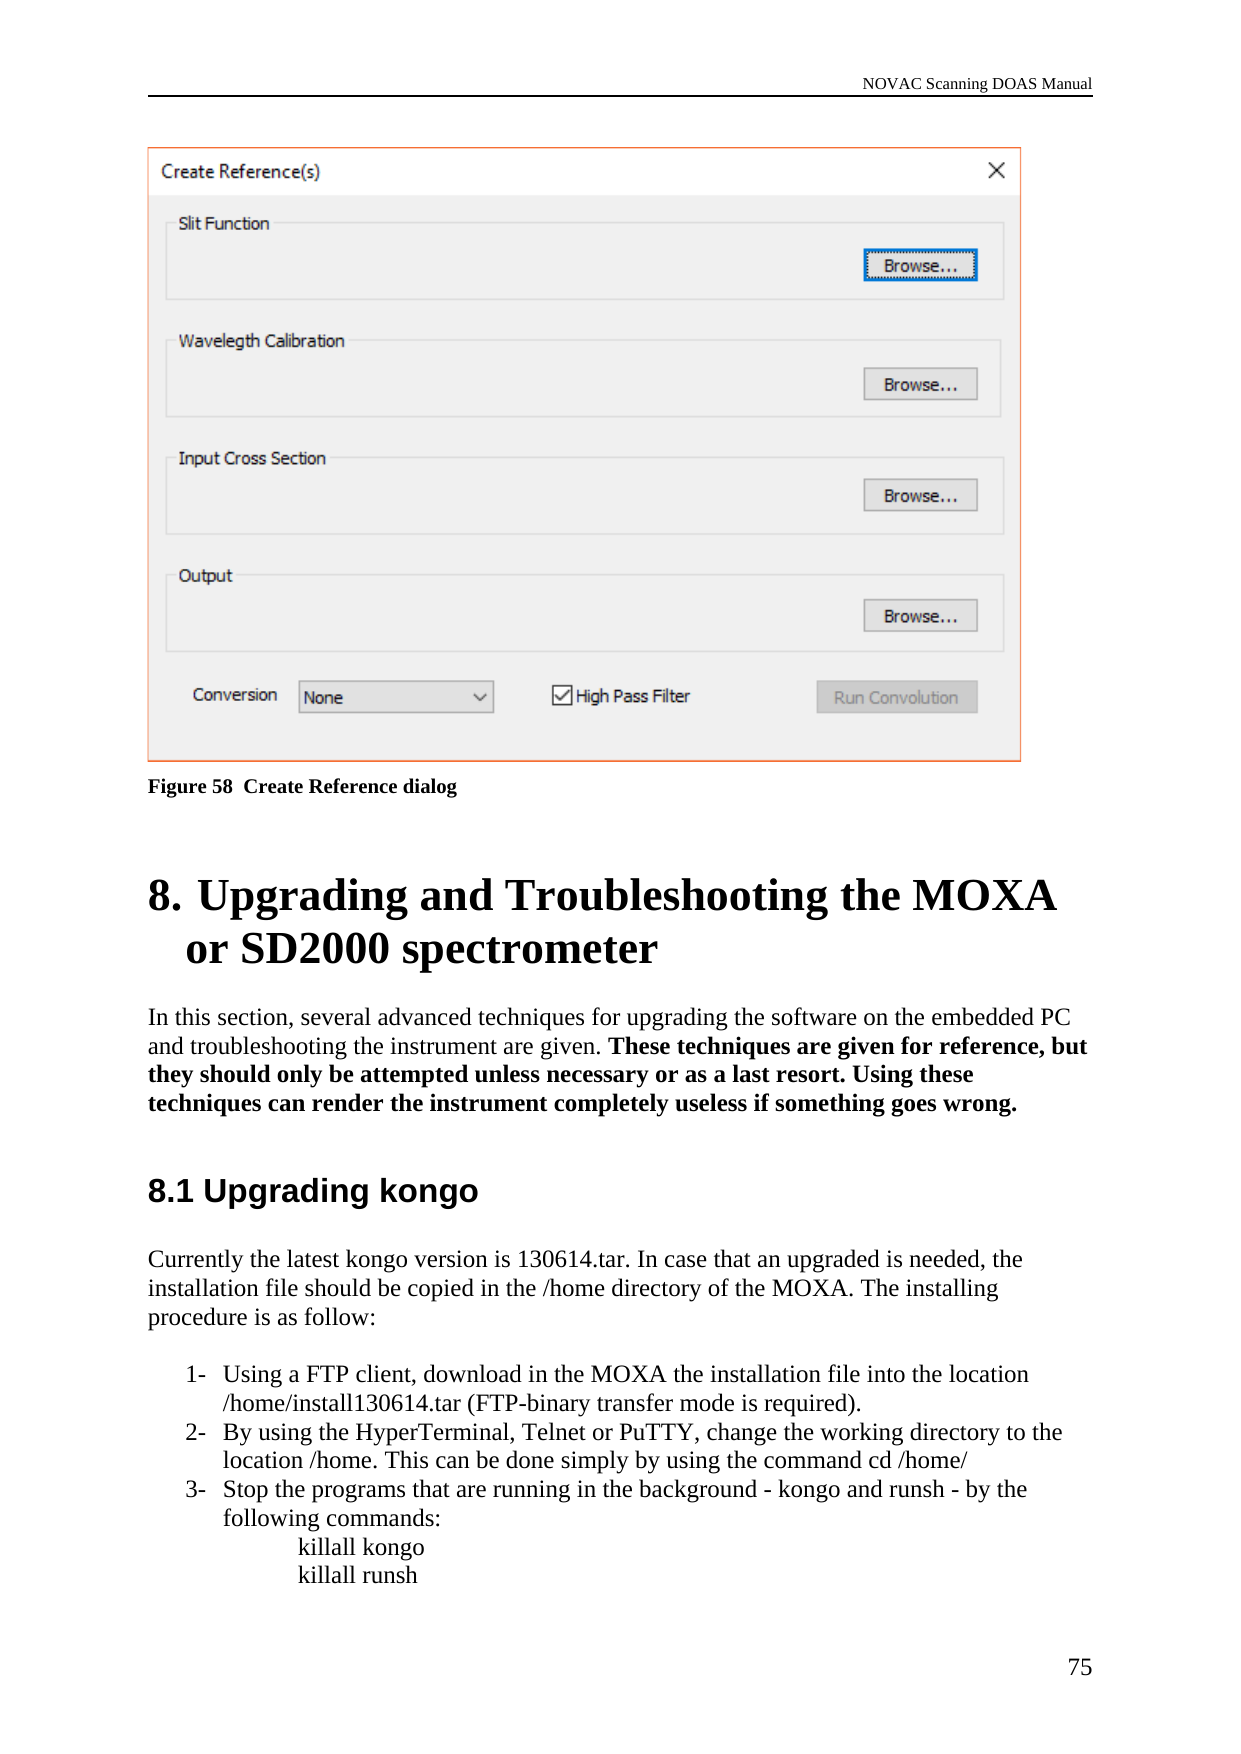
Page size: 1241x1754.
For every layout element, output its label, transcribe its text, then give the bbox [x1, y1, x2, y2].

text killall runsh [223, 1561, 1093, 1589]
subtitle 8.1 Upgrading kongo [148, 1171, 1093, 1209]
list Using a FTP client, download in the MOXA the installation file into the location /home/install130614.tar (FTP-binary transfer mode is required). [185, 1359, 1093, 1417]
subtitle Upgrading and Troubleshooting the MOXA or SD2000 spectrometer [148, 868, 1093, 973]
picture [147, 147, 1022, 762]
text Currently the latest kongo version is 130614.tar. In case that an upgraded is needed, the installation file should be copied in the /home directory of the MOXA. The installing procedure is as follow: [148, 1244, 1093, 1331]
text killall kongo [223, 1532, 1093, 1561]
list By using the HyperTerminal, Telnet or PuTTY, change the working directory to the location /home. This can be done simply by using the command cd /home/ [185, 1417, 1093, 1474]
list Stop the programs that are running in the background - kongo and runsh - by the following commands: [185, 1474, 1093, 1532]
text Figure 58 Create Reference dialog [148, 774, 1093, 798]
text In this section, several advanced techniques for upgrading the software on the embedded PC and troubleshooting the instrument are given. These techniques are given for reference, but they should only be attempted unless necessary or as a last resort. Using these techniques can render the instrument completely useless if something goes wrong. [148, 1002, 1093, 1117]
